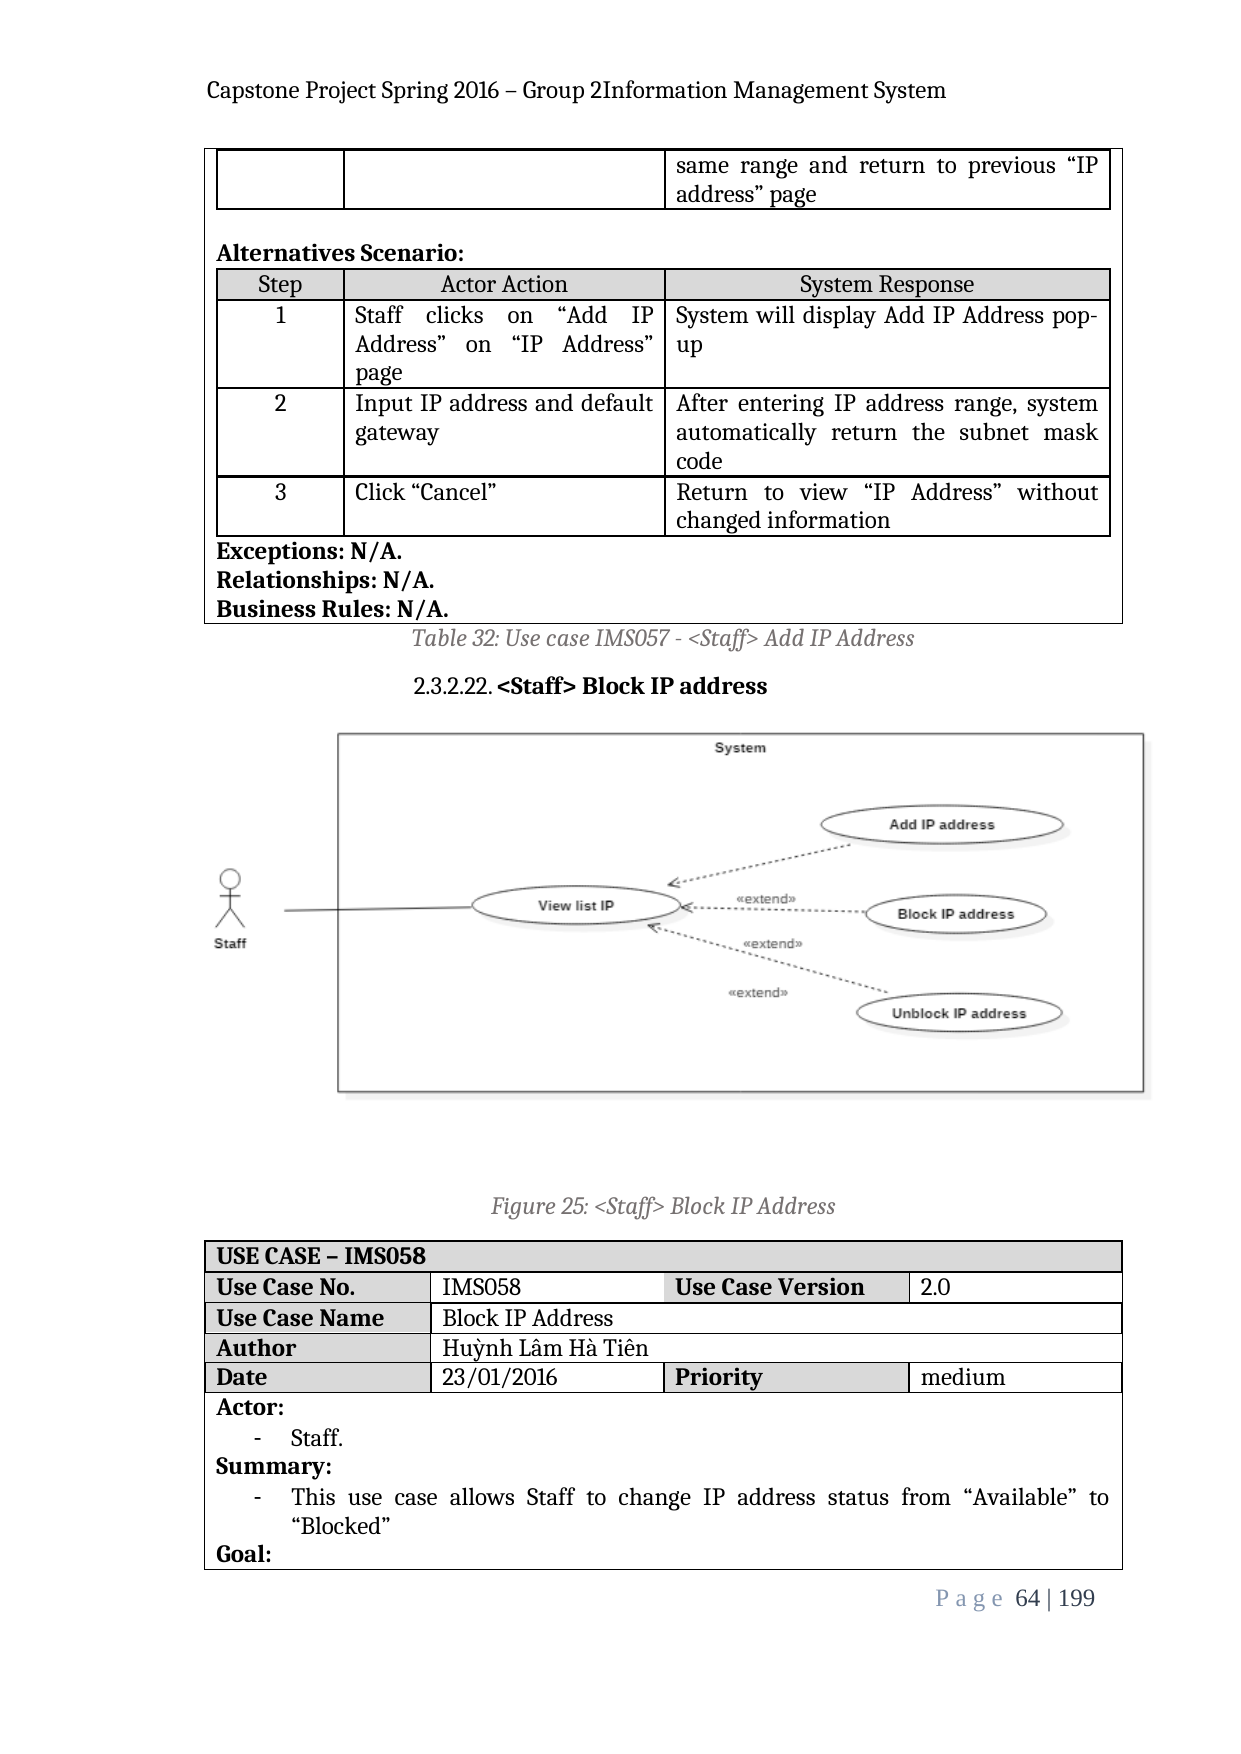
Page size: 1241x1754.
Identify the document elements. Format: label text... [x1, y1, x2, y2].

table_cell Date [206, 1363, 430, 1392]
text Table 32: Use case IMS057 - <Staff> Add IP Address [207, 624, 1122, 653]
table_header USE CASE – IMS058 [206, 1242, 1121, 1271]
table_cell Priority [665, 1363, 908, 1392]
table_cell Use Case Name [206, 1303, 430, 1332]
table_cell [205, 149, 1122, 623]
table_cell Use Case Version [664, 1273, 909, 1302]
table_cell Block IP Address [432, 1304, 1121, 1332]
text Figure 25: <Staff> Block IP Address [207, 1192, 1122, 1221]
table_cell Use Case No. [205, 1273, 430, 1302]
table_cell IMS058 [431, 1273, 663, 1302]
table_cell Huỳnh Lâm Hà Tiên [431, 1334, 1122, 1362]
table_cell 23/01/2016 [432, 1363, 663, 1392]
table_cell 2.0 [910, 1273, 1122, 1302]
subtitle <Staff> Block IP address [413, 672, 1122, 701]
table_cell medium [910, 1363, 1121, 1392]
table_cell Author [205, 1334, 430, 1362]
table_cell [205, 1393, 1122, 1569]
picture [206, 705, 1182, 1126]
